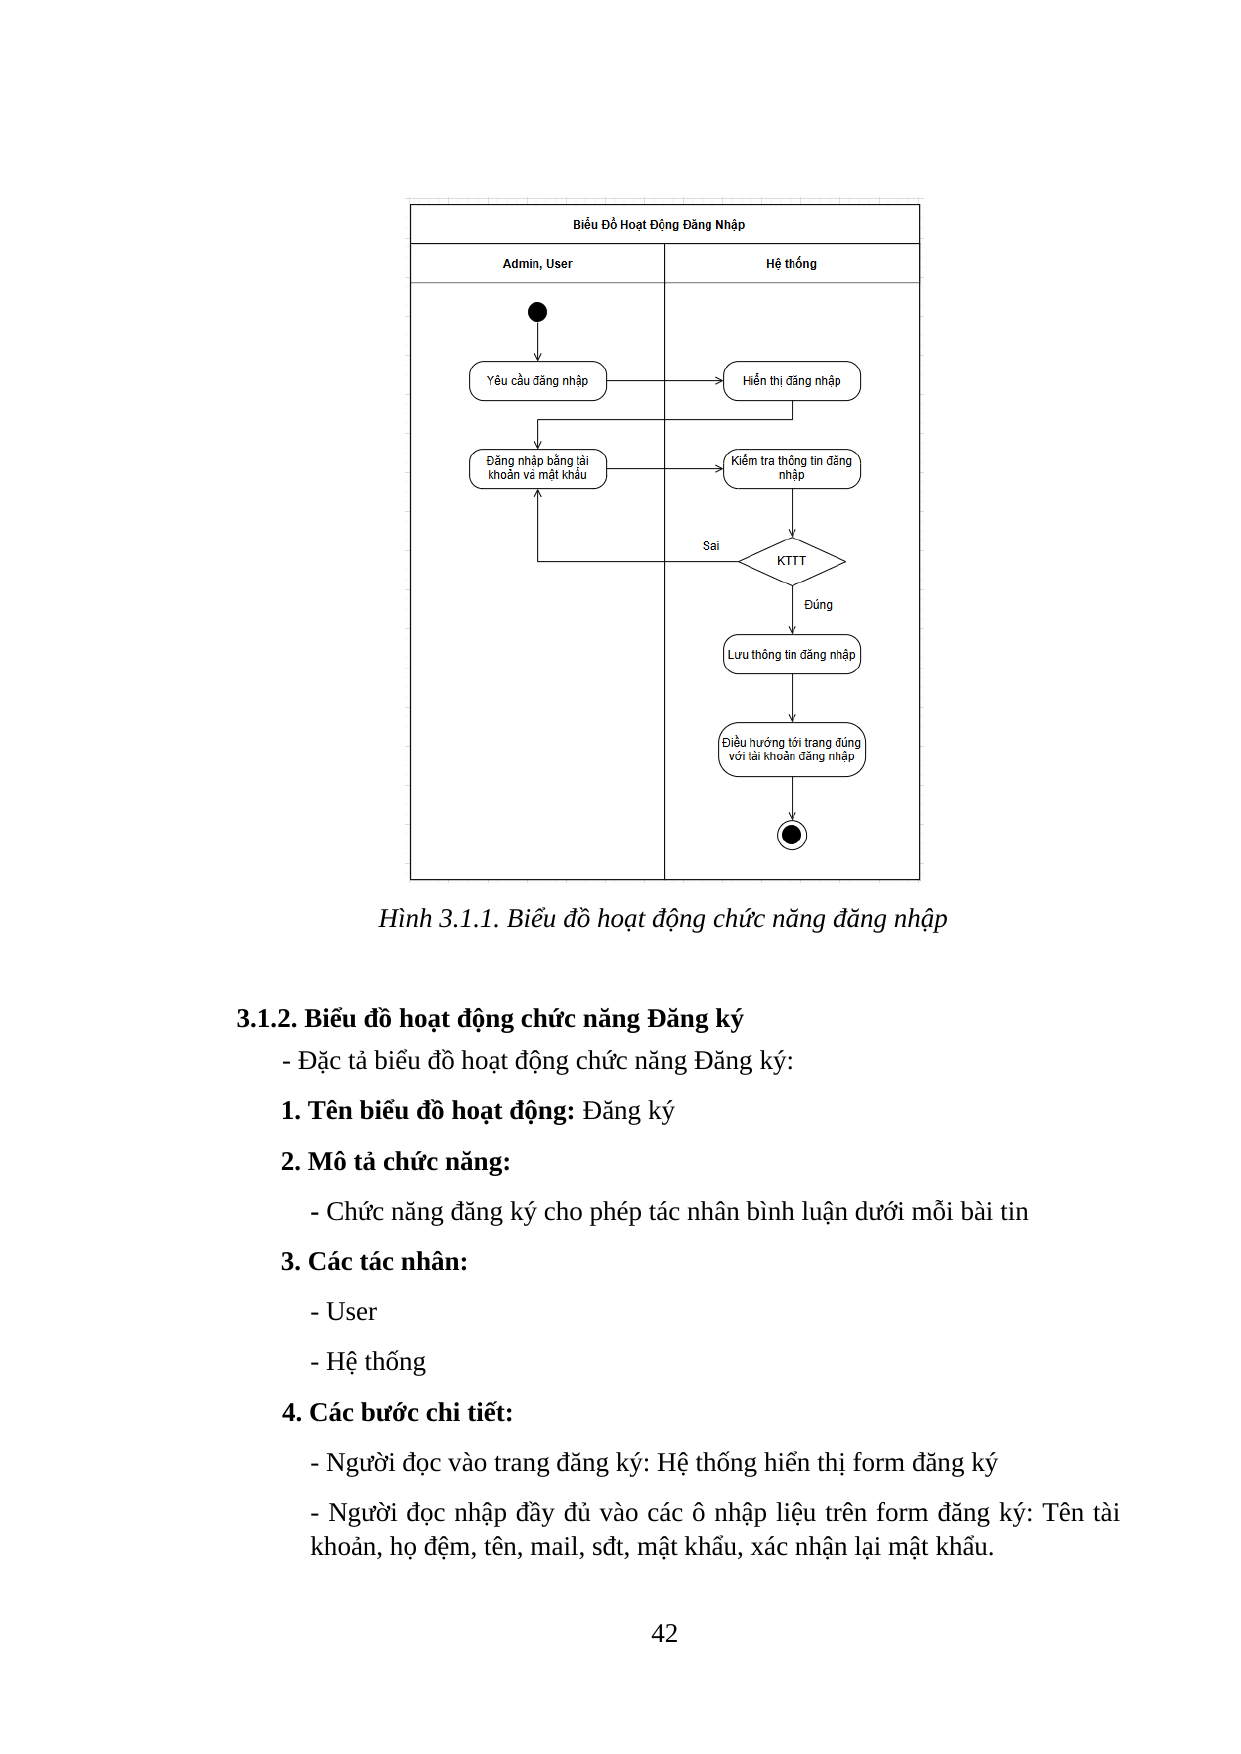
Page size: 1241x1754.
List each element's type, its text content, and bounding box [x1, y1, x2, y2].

text 3. Các tác nhân: [281, 1245, 1122, 1276]
text 1. Tên biểu đồ hoạt động: Đăng ký [281, 1094, 1122, 1126]
text - Hệ thống [310, 1346, 1122, 1377]
text - Đặc tả biểu đồ hoạt động chức năng Đăng ký: [281, 1044, 1122, 1075]
text - Người đọc nhập đầy đủ vào các ô nhập liệu trên form đăng ký: Tên tài khoản, họ đệm, tên, mail, sđt, mật khẩu, xác nhận lại mật khẩu. [310, 1496, 1122, 1561]
picture [405, 197, 924, 883]
subtitle 3.1.2. Biểu đồ hoạt động chức năng Đăng ký [236, 1002, 1122, 1033]
text 4. Các bước chi tiết: [207, 1396, 1122, 1427]
text Hình 3.1.1. Biểu đồ hoạt động chức năng đăng nhập [207, 902, 1122, 933]
text - Chức năng đăng ký cho phép tác nhân bình luận dưới mỗi bài tin [310, 1195, 1122, 1226]
text - Người đọc vào trang đăng ký: Hệ thống hiển thị form đăng ký [310, 1446, 1122, 1477]
text 2. Mô tả chức năng: [281, 1145, 1122, 1176]
text - User [310, 1295, 1122, 1326]
